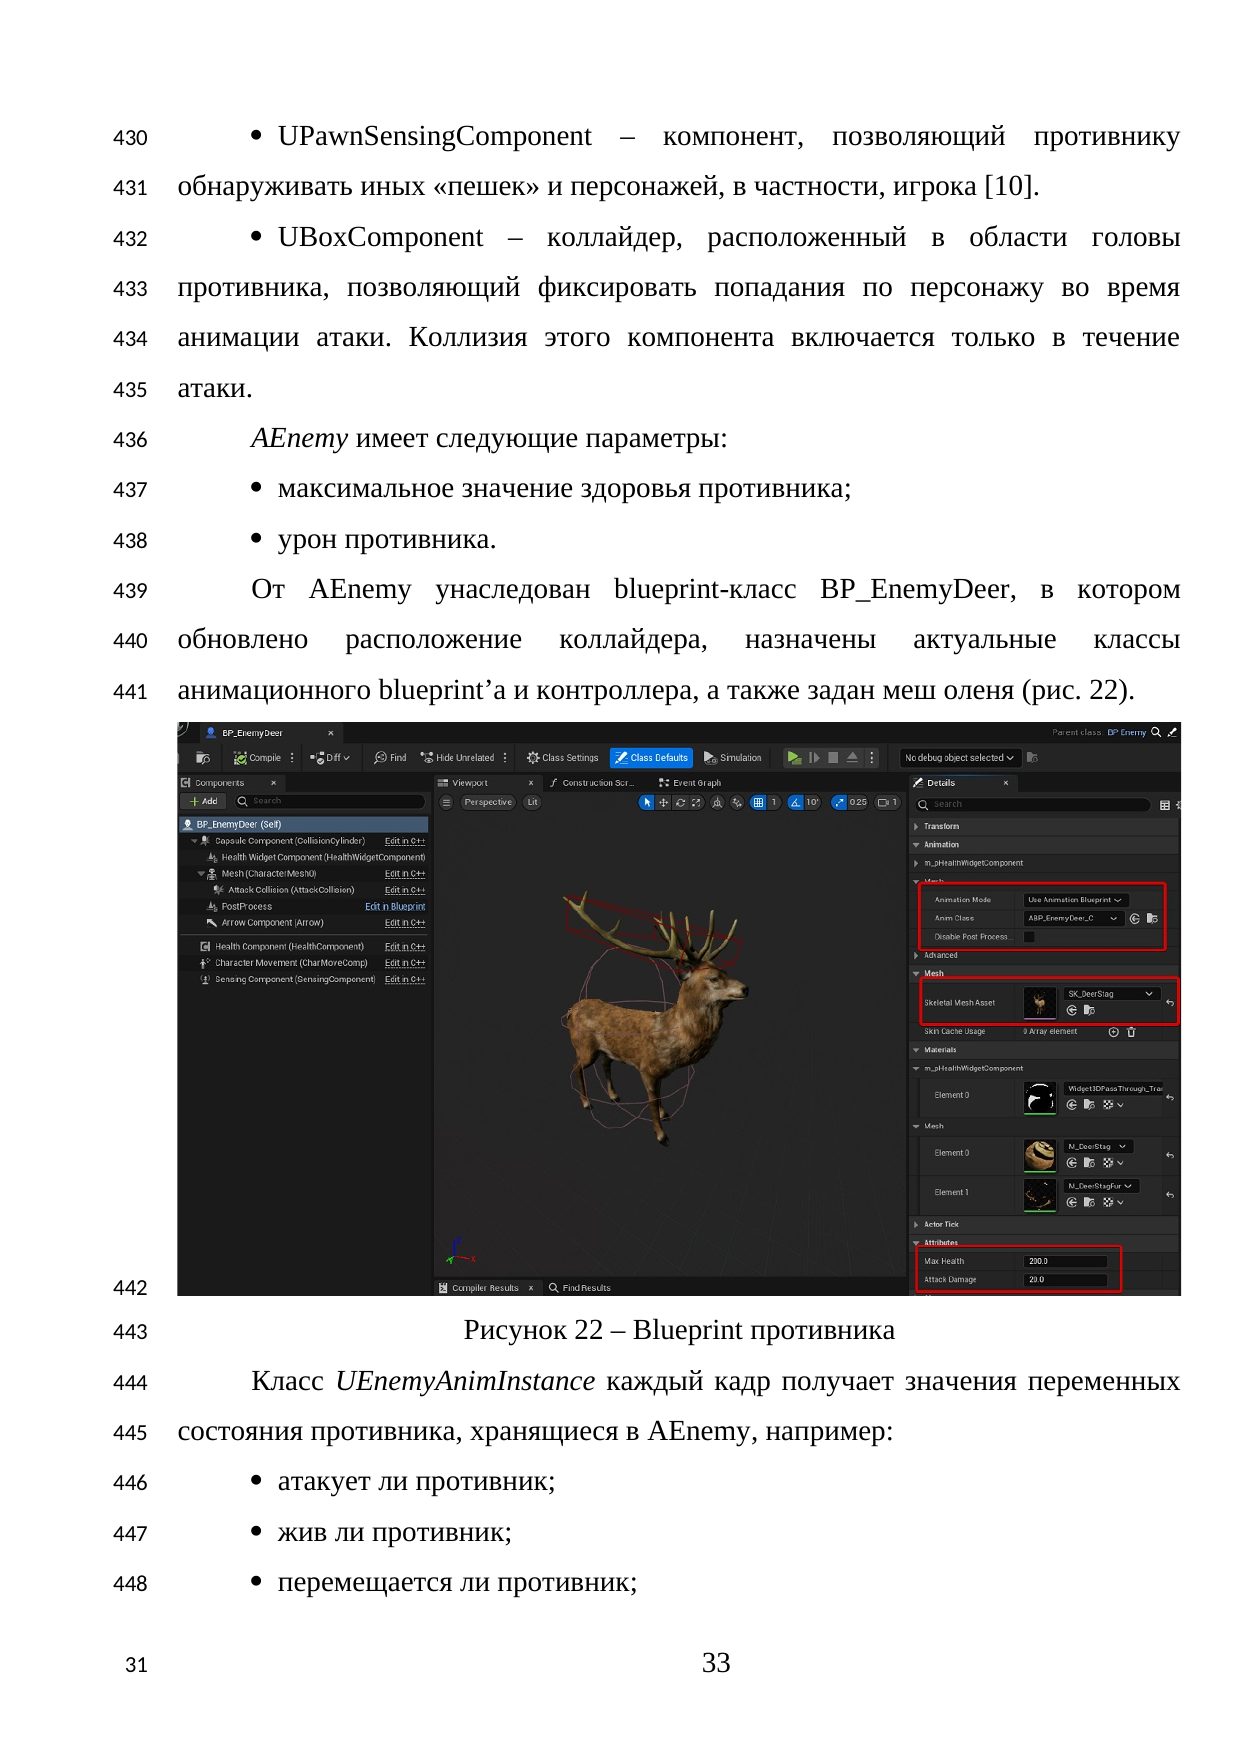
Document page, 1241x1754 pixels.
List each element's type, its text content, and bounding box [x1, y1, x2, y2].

list жив ли противник; [177, 1514, 1181, 1547]
text От AEnemy унаследован blueprint-класс BP_EnemyDeer, в котором обновлено расположение коллайдера, назначены актуальные классы анимационного blueprint’а и контроллера, а также задан меш оленя (рис. 22). [177, 571, 1181, 706]
picture [177, 722, 1182, 1296]
list перемещается ли противник; [177, 1564, 1181, 1598]
list атакует ли противник; [177, 1463, 1181, 1497]
list максимальное значение здоровья противника; [177, 471, 1181, 504]
text AEnemy имеет следующие параметры: [177, 420, 1181, 454]
text Рисунок 22 – Blueprint противника [177, 1312, 1181, 1346]
list урон противника. [177, 521, 1181, 554]
list UPawnSensingComponent – компонент, позволяющий противнику обнаруживать иных «пешек» и персонажей, в частности, игрока [10]. [177, 118, 1181, 202]
text Класс UEnemyAnimInstance каждый кадр получает значения переменных состояния противника, хранящиеся в AEnemy, например: [177, 1363, 1181, 1446]
list UBoxComponent – коллайдер, расположенный в области головы противника, позволяющий фиксировать попадания по персонажу во время анимации атаки. Коллизия этого компонента включается только в течение атаки. [177, 219, 1181, 403]
